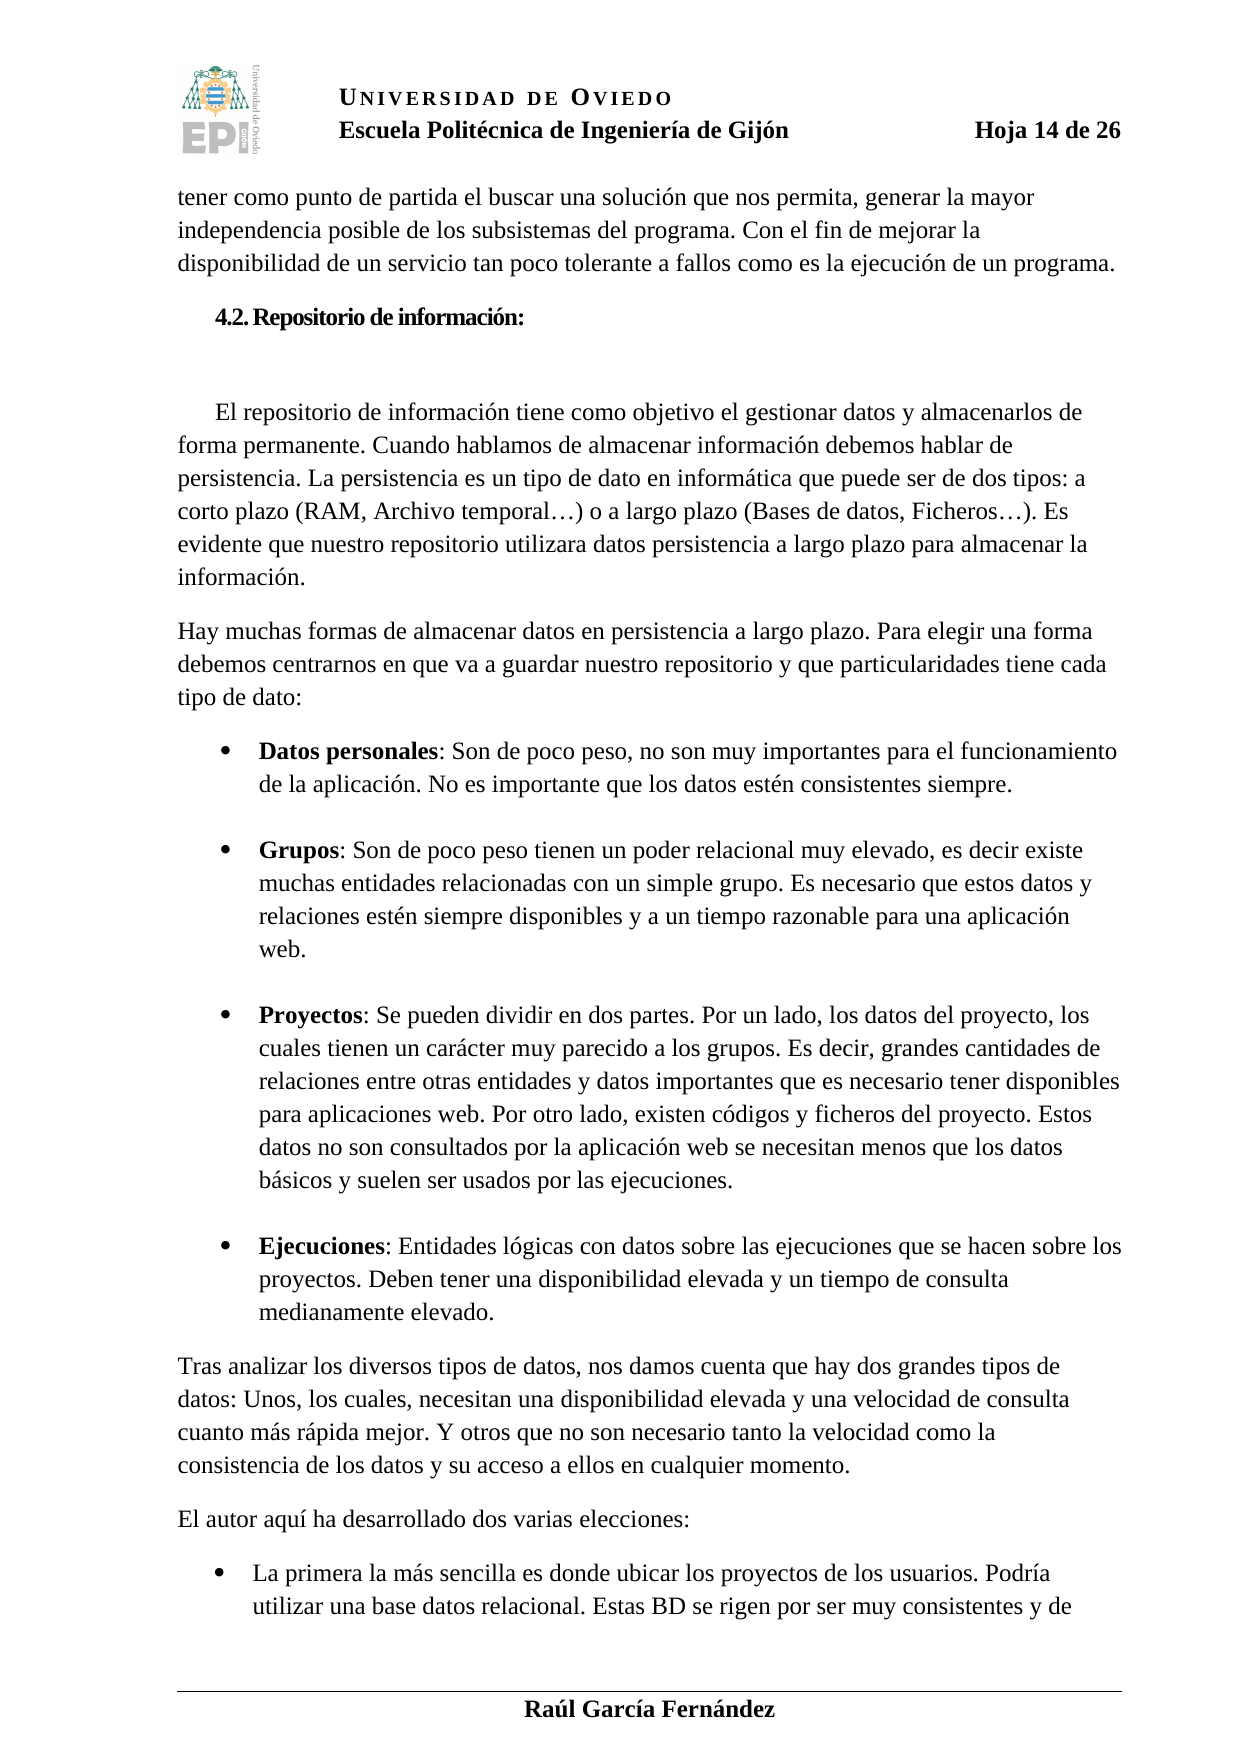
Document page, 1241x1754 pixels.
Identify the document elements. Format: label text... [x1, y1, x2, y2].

text El autor aquí ha desarrollado dos varias elecciones: [177, 1504, 1122, 1533]
list Datos personales: Son de poco peso, no son muy importantes para el funcionamiento de la aplicación. No es importante que los datos estén consistentes siempre. [221, 736, 1122, 831]
text El repositorio de información tiene como objetivo el gestionar datos y almacenarlos de forma permanente. Cuando hablamos de almacenar información debemos hablar de persistencia. La persistencia es un tipo de dato en informática que puede ser de dos tipos: a corto plazo (RAM, Archivo temporal…) o a largo plazo (Bases de datos, Ficheros…). Es evidente que nuestro repositorio utilizara datos persistencia a largo plazo para almacenar la información. [177, 397, 1122, 591]
subtitle Repositorio de información: [215, 302, 1122, 331]
picture [177, 61, 264, 157]
text Tras analizar los diversos tipos de datos, nos damos cuenta que hay dos grandes tipos de datos: Unos, los cuales, necesitan una disponibilidad elevada y una velocidad de consulta cuanto más rápida mejor. Y otros que no son necesario tanto la velocidad como la consistencia de los datos y su acceso a ellos en cualquier momento. [177, 1351, 1122, 1479]
text Hay muchas formas de almacenar datos en persistencia a largo plazo. Para elegir una forma debemos centrarnos en que va a guardar nuestro repositorio y que particularidades tiene cada tipo de dato: [177, 616, 1122, 711]
list Ejecuciones: Entidades lógicas con datos sobre las ejecuciones que se hacen sobre los proyectos. Deben tener una disponibilidad elevada y un tiempo de consulta medianamente elevado. [221, 1231, 1122, 1326]
list Grupos: Son de poco peso tienen un poder relacional muy elevado, es decir existe muchas entidades relacionadas con un simple grupo. Es necesario que estos datos y relaciones estén siempre disponibles y a un tiempo razonable para una aplicación web. [221, 835, 1122, 996]
list Proyectos: Se pueden dividir en dos partes. Por un lado, los datos del proyecto, los cuales tienen un carácter muy parecido a los grupos. Es decir, grandes cantidades de relaciones entre otras entidades y datos importantes que es necesario tener disponibles para aplicaciones web. Por otro lado, existen códigos y ficheros del proyecto. Estos datos no son consultados por la aplicación web se necesitan menos que los datos básicos y suelen ser usados por las ejecuciones. [221, 1000, 1122, 1227]
